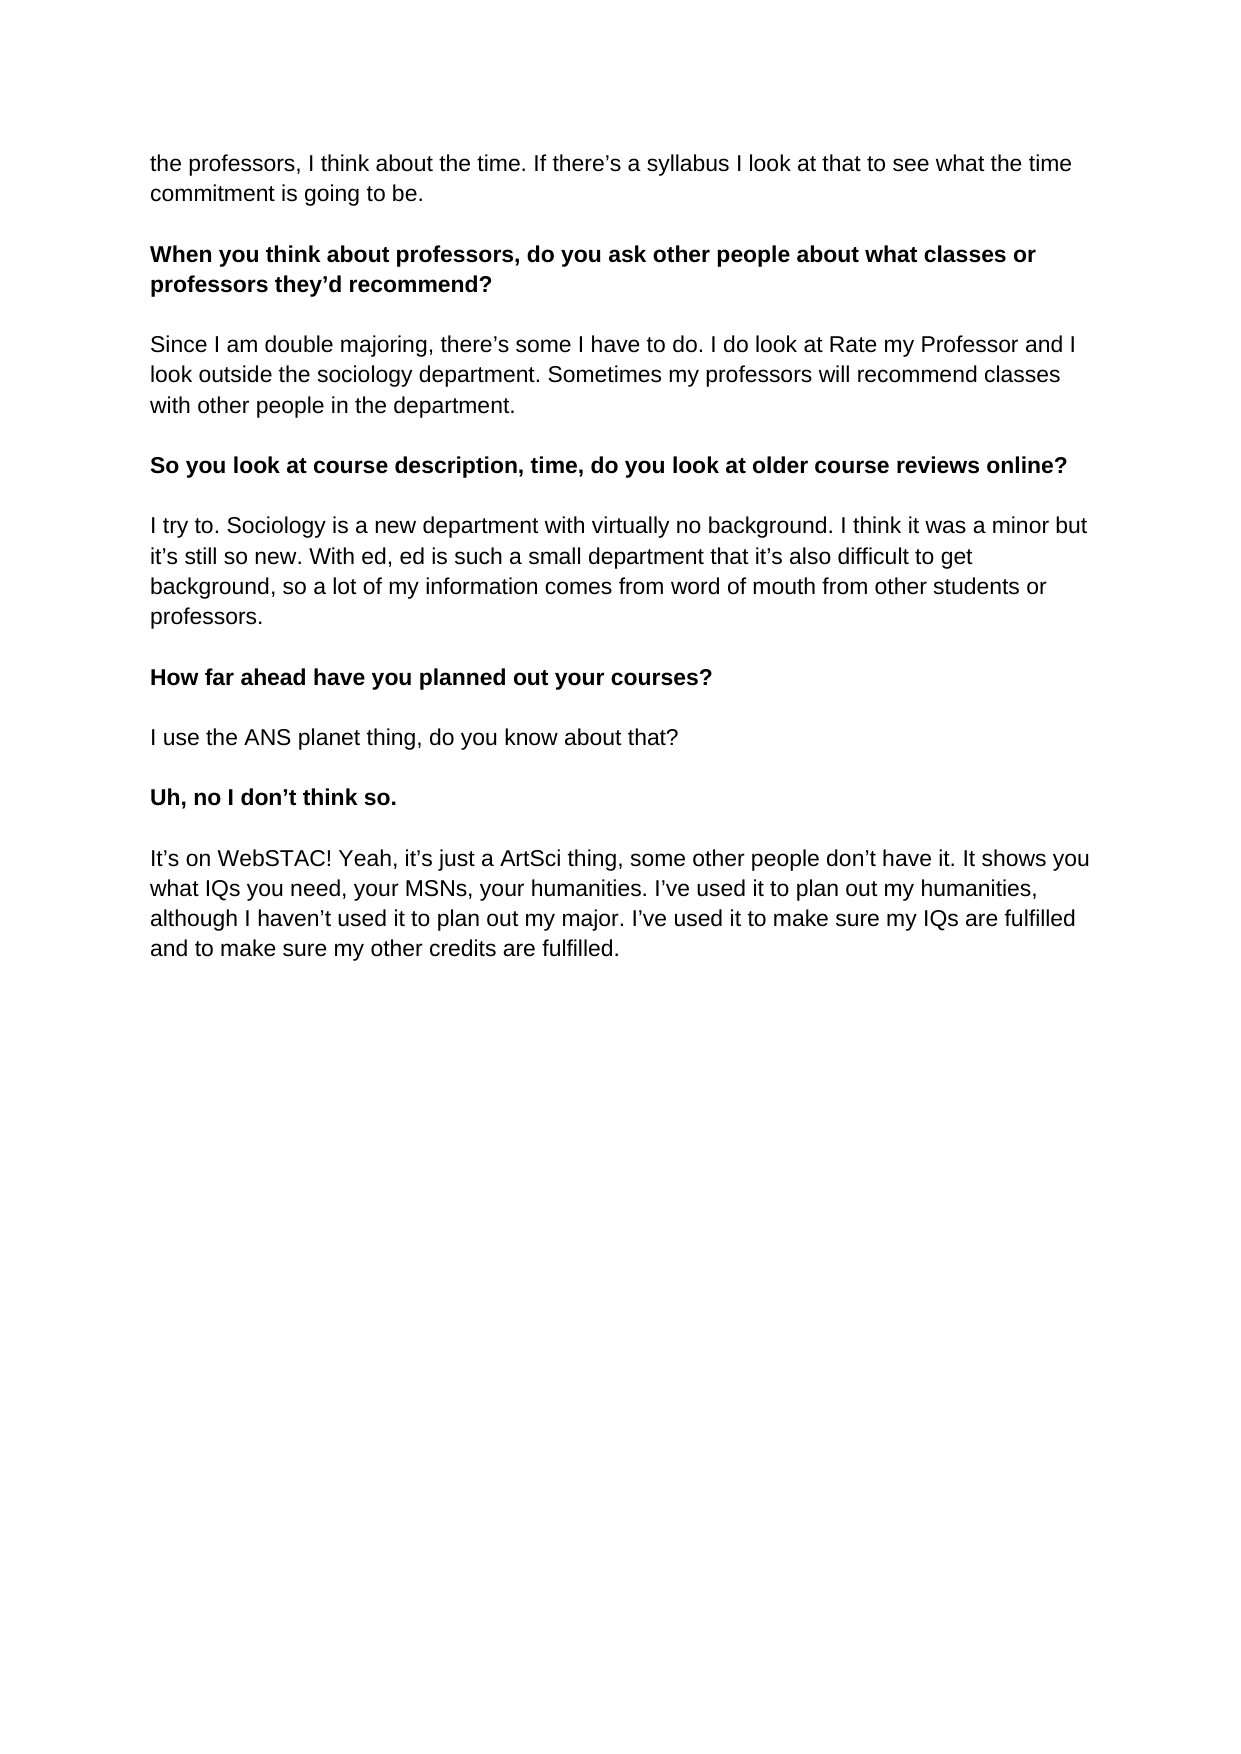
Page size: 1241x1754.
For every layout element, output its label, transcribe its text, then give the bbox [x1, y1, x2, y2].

text How far ahead have you planned out your courses? [150, 663, 1090, 690]
text Uh, no I don’t think so. [150, 784, 1090, 811]
text I try to. Sociology is a new department with virtually no background. I think it was a minor but it’s still so new. With ed, ed is such a small department that it’s also difficult to get background, so a lot of my information comes from word of mouth from other students or professors. [150, 512, 1090, 629]
text So you look at course description, time, do you look at older course reviews online? [150, 452, 1090, 478]
text It’s on WebSTAC! Yeah, it’s just a ArtSci thing, some other people don’t have it. It shows you what IQs you need, your MSNs, your humanities. I’ve used it to plan out my humanities, although I haven’t used it to plan out my major. I’ve used it to make sure my IQs are fulfilled and to make sure my other credits are fulfilled. [150, 845, 1090, 962]
text I use the ANS planet thing, do you know about that? [150, 724, 1090, 750]
text When you think about professors, do you ask other people about what classes or professors they’d recommend? [150, 241, 1090, 297]
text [150, 150, 1090, 207]
text Since I am double majoring, there’s some I have to do. I do look at Rate my Professor and I look outside the sociology department. Sometimes my professors will recommend classes with other people in the department. [150, 331, 1090, 418]
